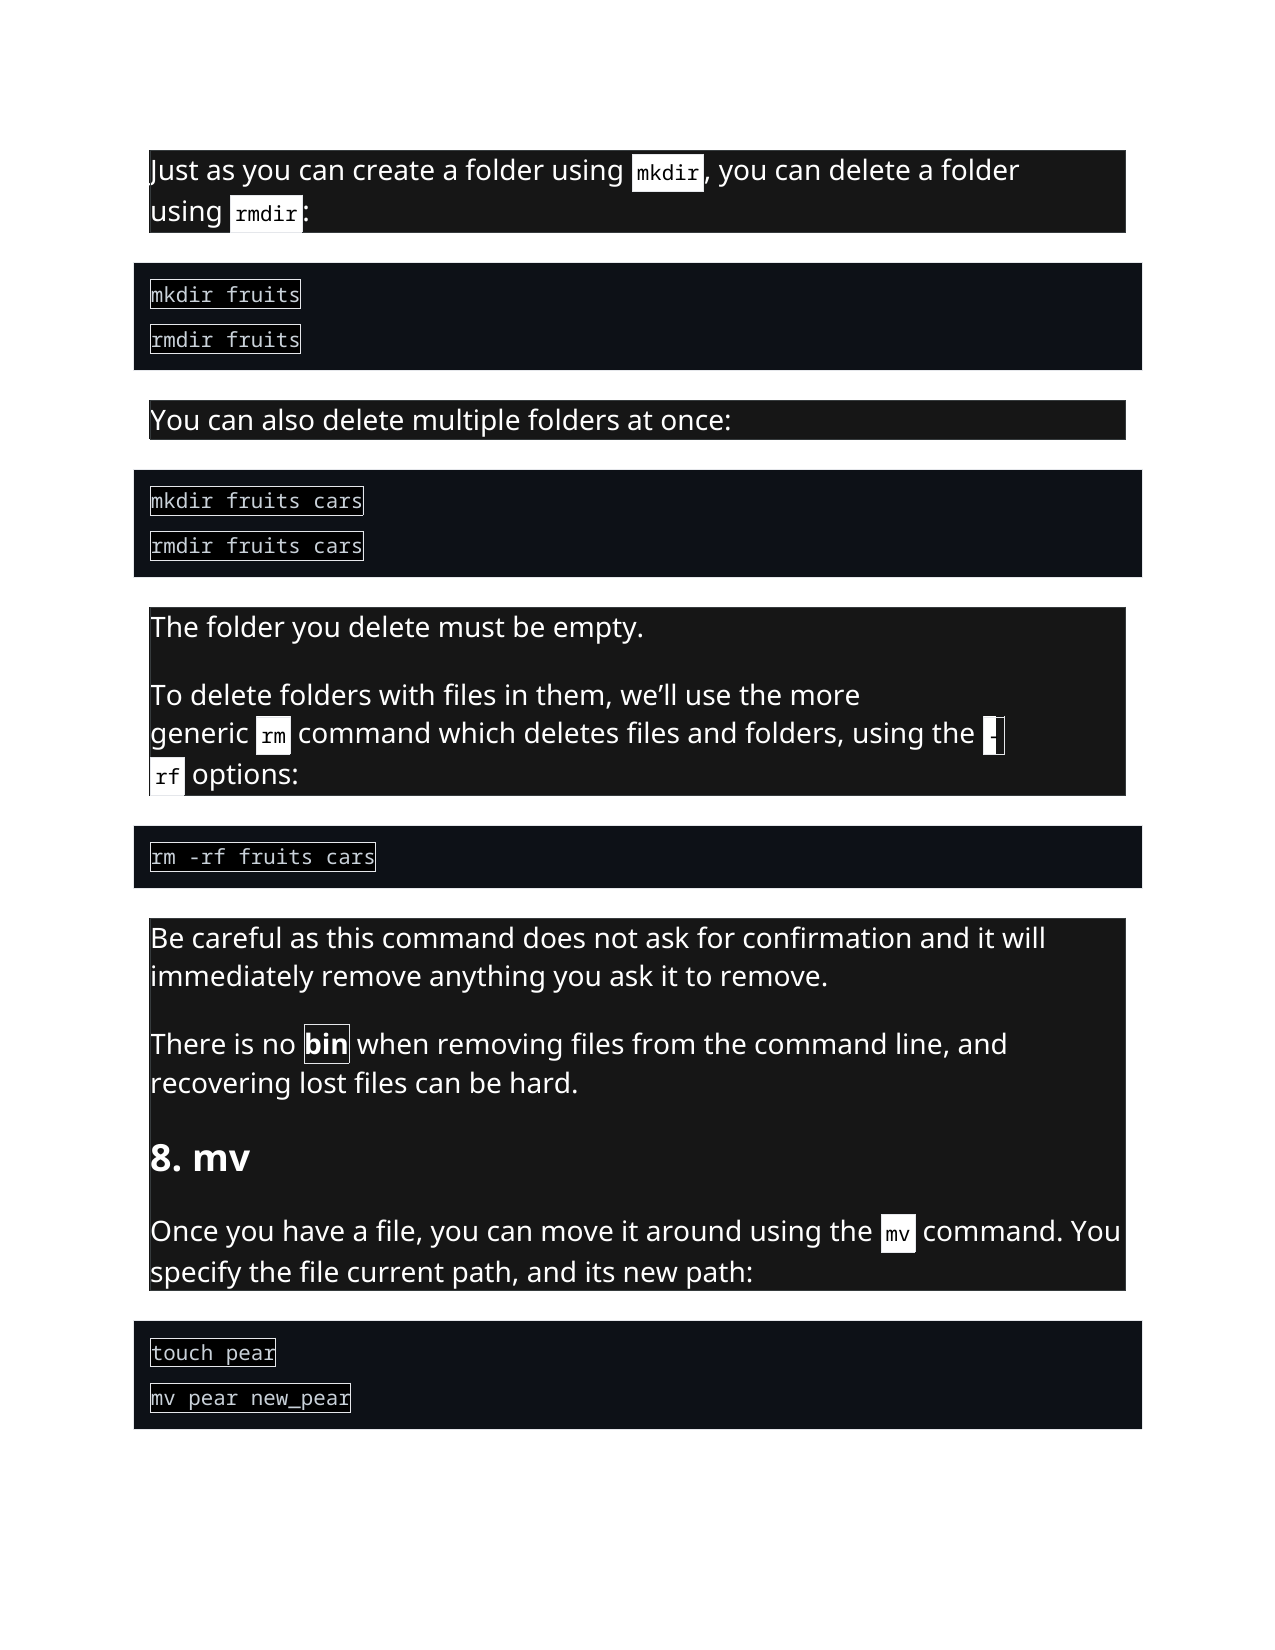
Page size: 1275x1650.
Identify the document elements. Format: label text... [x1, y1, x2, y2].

text There is no bin when removing files from the command line, and recovering lost files can be hard. [151, 1024, 1125, 1102]
text The folder you delete must be empty. [151, 608, 1125, 646]
text To delete folders with files in them, we’ll use the more generic rm command which deletes files and folders, using the -rf options: [151, 674, 1125, 795]
text mv pear new_pear [134, 1365, 1142, 1429]
text rm -rf fruits cars [134, 826, 1142, 888]
text Once you have a file, you can move it around using the mv command. You specify the file current path, and its new path: [151, 1211, 1125, 1290]
text rmdir fruits [134, 307, 1142, 370]
text mkdir fruits [134, 263, 1142, 307]
text Be careful as this command does not ask for confirmation and it will immediately remove anything you ask it to remove. [151, 919, 1125, 995]
text mkdir fruits cars [134, 470, 1142, 514]
text 8. mv [151, 1131, 1125, 1182]
text touch pear [134, 1321, 1142, 1365]
text rmdir fruits cars [134, 514, 1142, 577]
text Just as you can create a folder using mkdir, you can delete a folder using rmdir: [151, 151, 1125, 232]
text You can also delete multiple folders at once: [151, 401, 1125, 439]
